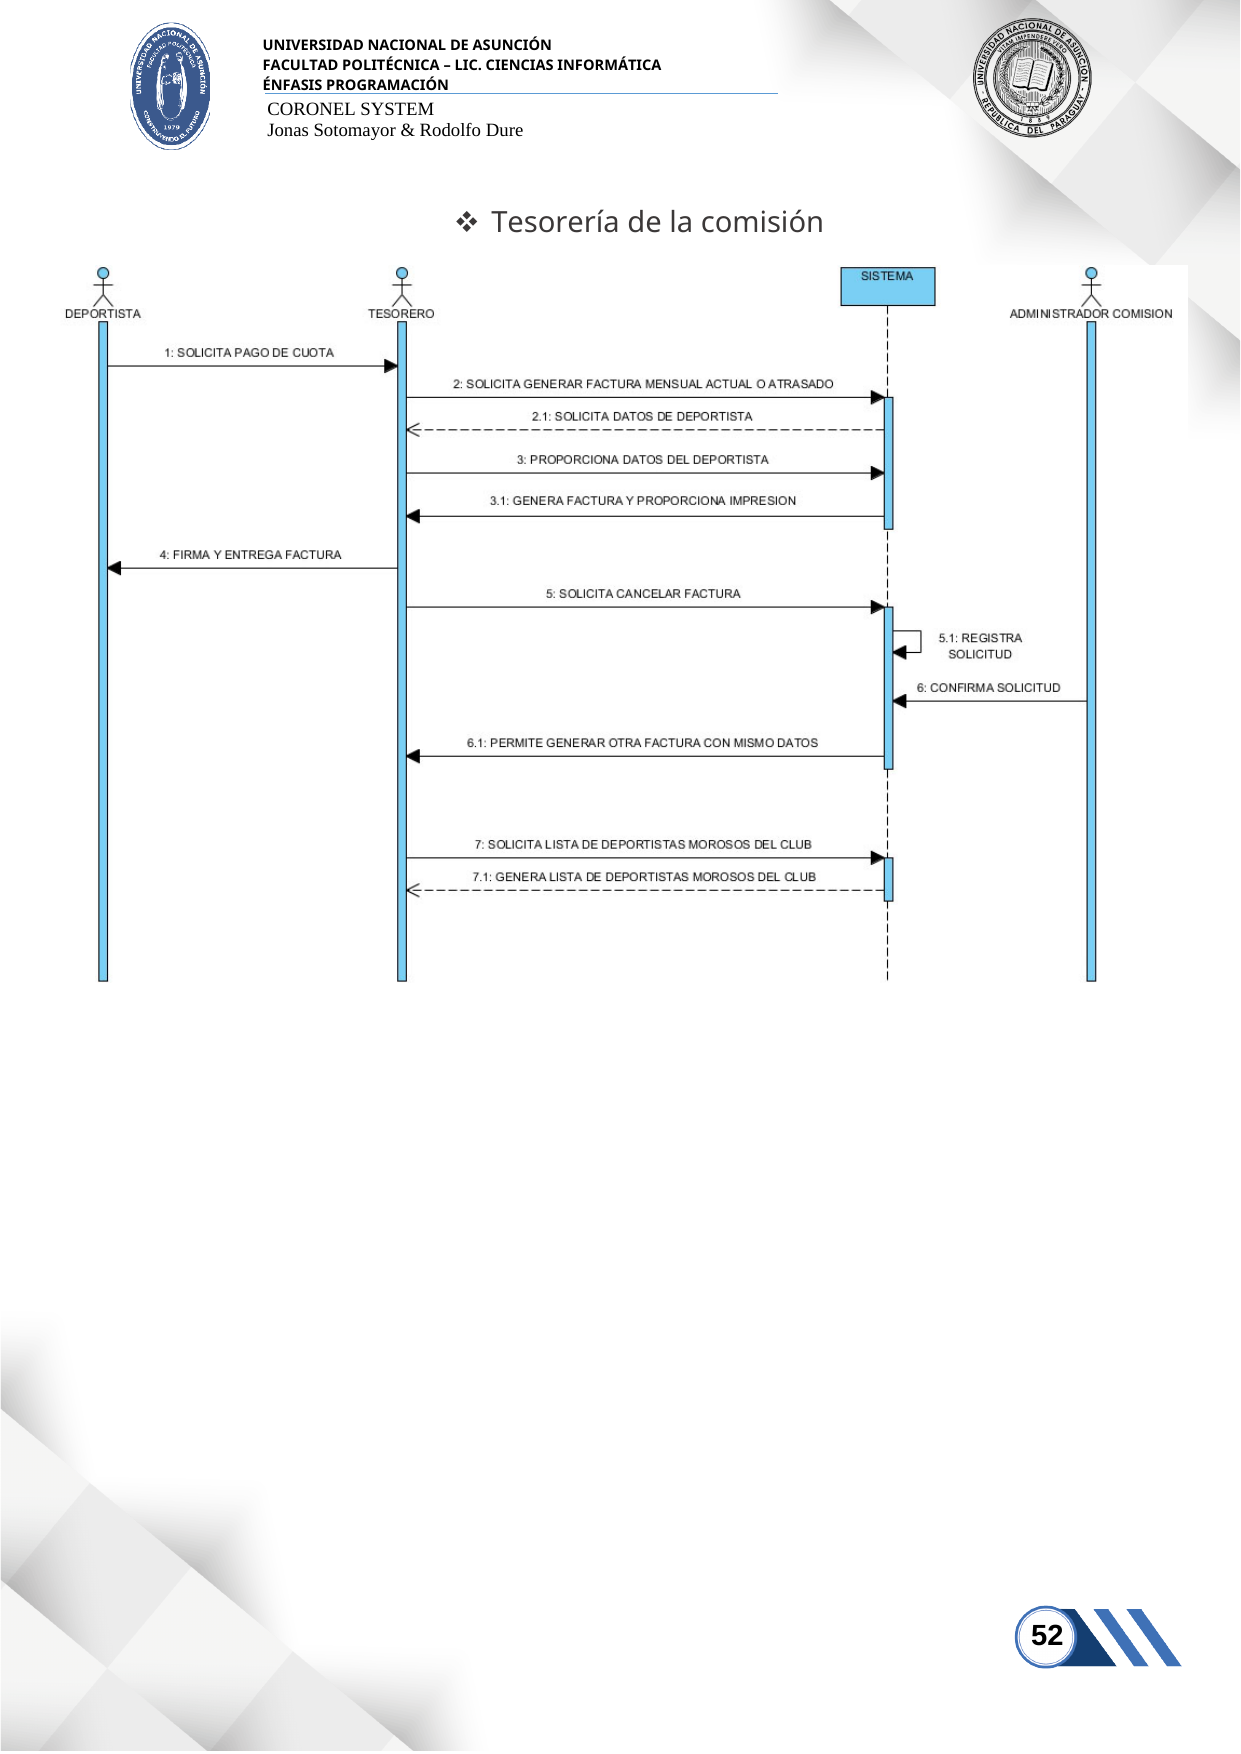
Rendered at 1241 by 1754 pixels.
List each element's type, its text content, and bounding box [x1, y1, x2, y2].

picture [52, 0, 1241, 986]
picture [1005, 1600, 1185, 1674]
picture [128, 22, 210, 148]
text Tesorería de la comisión [215, 201, 1063, 241]
picture [2, 1259, 887, 1751]
